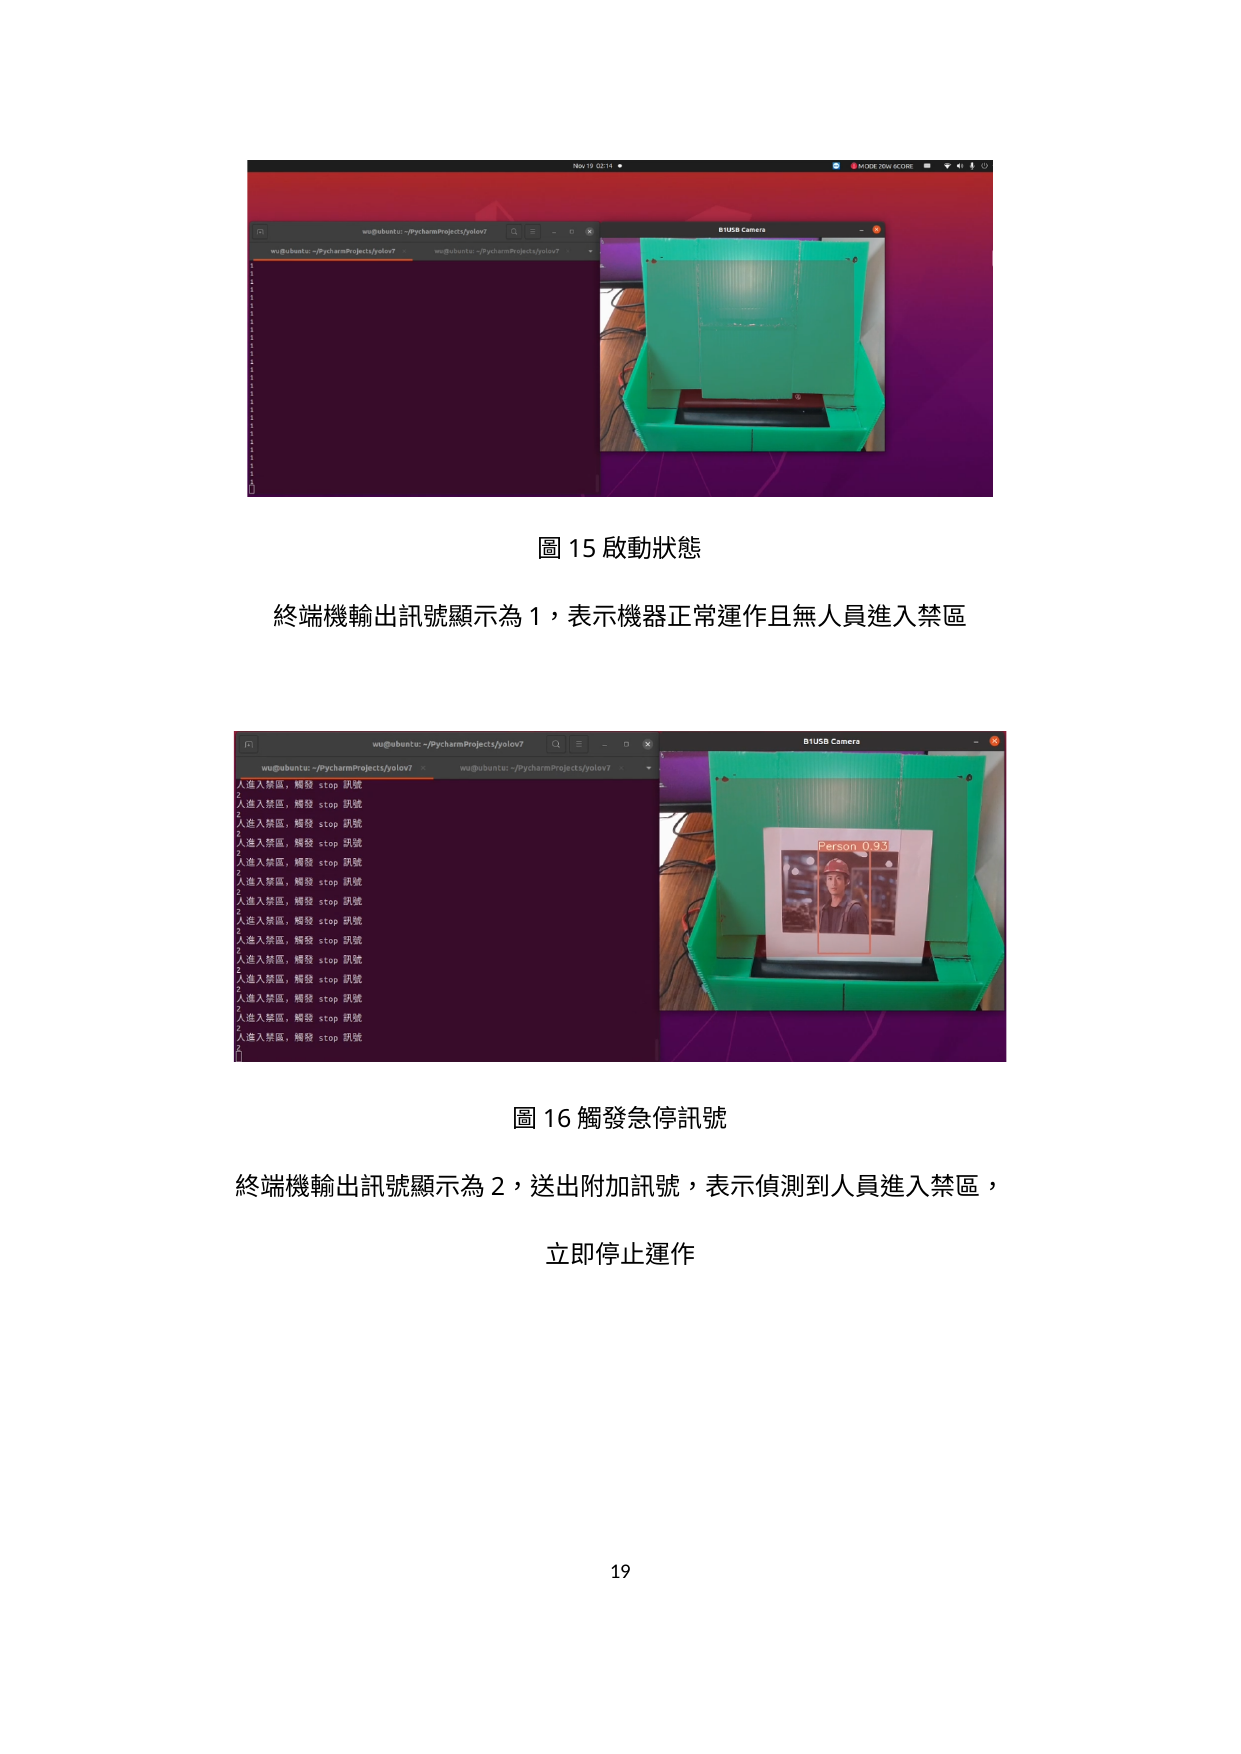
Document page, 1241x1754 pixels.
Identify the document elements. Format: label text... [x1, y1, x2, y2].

text 立即停止運作 [187, 1234, 1053, 1271]
text 終端機輸出訊號顯示為2，送出附加訊號，表示偵測到人員進入禁區， [187, 1166, 1053, 1203]
text 終端機輸出訊號顯示為1，表示機器正常運作且無人員進入禁區 [187, 595, 1053, 633]
text 圖15 啟動狀態 [187, 527, 1053, 565]
picture [247, 160, 993, 497]
picture [233, 731, 1007, 1062]
text 圖16 觸發急停訊號 [187, 1098, 1053, 1135]
